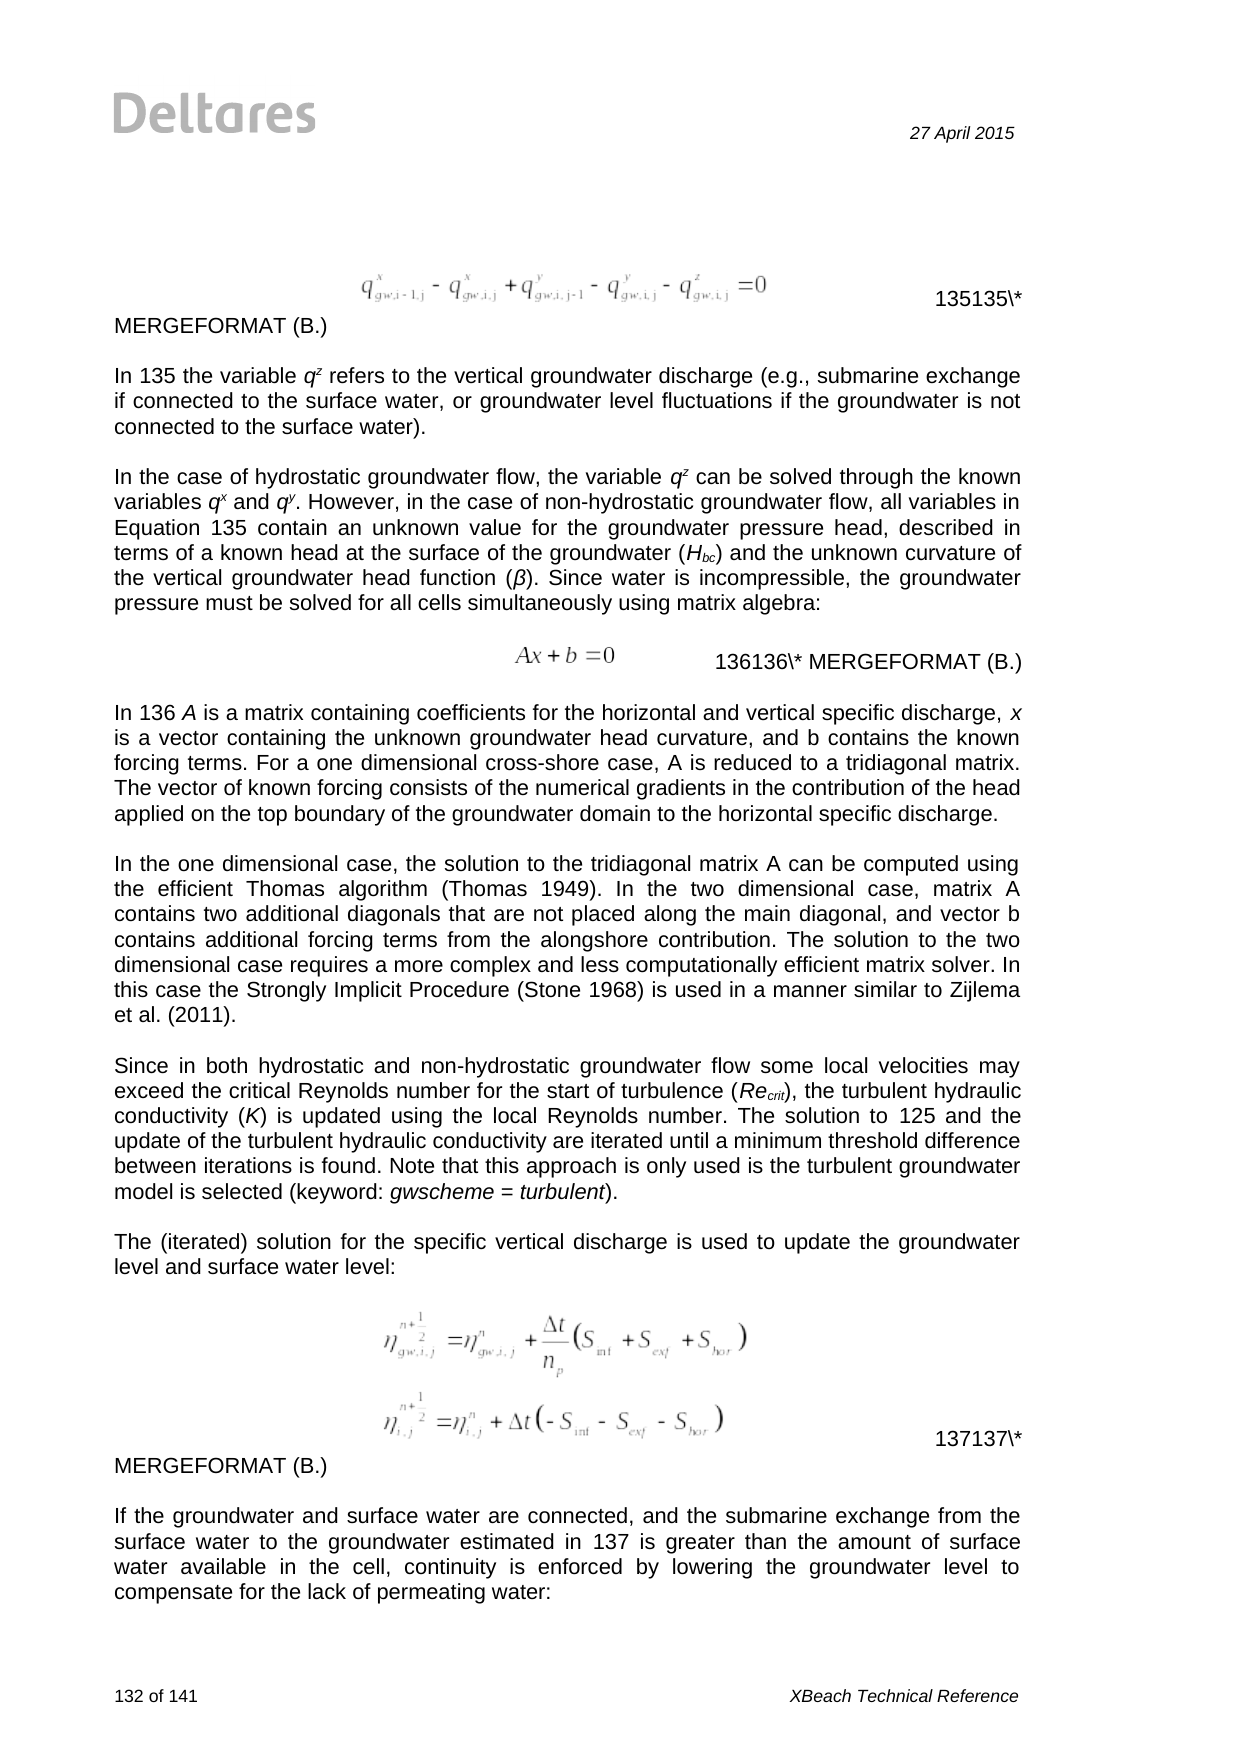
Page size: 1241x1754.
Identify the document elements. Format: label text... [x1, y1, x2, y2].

text The (iterated) solution for the specific vertical discharge is used to update the groundwater level and surface water level: [114, 1229, 1022, 1279]
text In A is a matrix containing coefficients for the horizontal and vertical specific discharge, x is a vector containing the unknown groundwater head curvature, and b contains the known forcing terms. For a one dimensional cross-shore case, A is reduced to a tridiagonal matrix. The vector of known forcing consists of the numerical gradients in the contribution of the head applied on the top boundary of the groundwater domain to the horizontal specific discharge. [114, 700, 1022, 826]
text In the case of hydrostatic groundwater flow, the variable qz can be solved through the known variables qx and qy. However, in the case of non-hydrostatic groundwater flow, all variables in Equation contain an unknown value for the groundwater pressure head, described in terms of a known head at the surface of the groundwater (Hbc) and the unknown curvature of the vertical groundwater head function (β). Since water is incompressible, the groundwater pressure must be solved for all cells simultaneously using matrix algebra: [114, 464, 1022, 615]
text Since in both hydrostatic and non-hydrostatic groundwater flow some local velocities may exceed the critical Reynolds number for the start of turbulence (Recrit), the turbulent hydraulic conductivity (K) is updated using the local Reynolds number. The solution to and the update of the turbulent hydraulic conductivity are iterated until a minimum threshold difference between iterations is found. Note that this approach is only used is the turbulent groundwater model is selected (keyword: gwscheme = turbulent). [114, 1053, 1022, 1204]
picture [113, 75, 315, 133]
text In the one dimensional case, the solution to the tridiagonal matrix A can be computed using the efficient Thomas algorithm (Thomas 1949). In the two dimensional case, matrix A contains two additional diagonals that are not placed along the main diagonal, and vector b contains additional forcing terms from the alongshore contribution. The solution to the two dimensional case requires a more complex and less computationally efficient matrix solver. In this case the Strongly Implicit Procedure (Stone 1968) is used in a manner similar to Zijlema et al. (2011). [114, 851, 1022, 1027]
text If the groundwater and surface water are connected, and the submarine exchange from the surface water to the groundwater estimated in is greater than the amount of surface water available in the cell, continuity is enforced by lowering the groundwater level to compensate for the lack of permeating water: [114, 1503, 1022, 1604]
text In the variable qz refers to the vertical groundwater discharge (e.g., submarine exchange if connected to the surface water, or groundwater level fluctuations if the groundwater is not connected to the surface water). [114, 363, 1022, 439]
